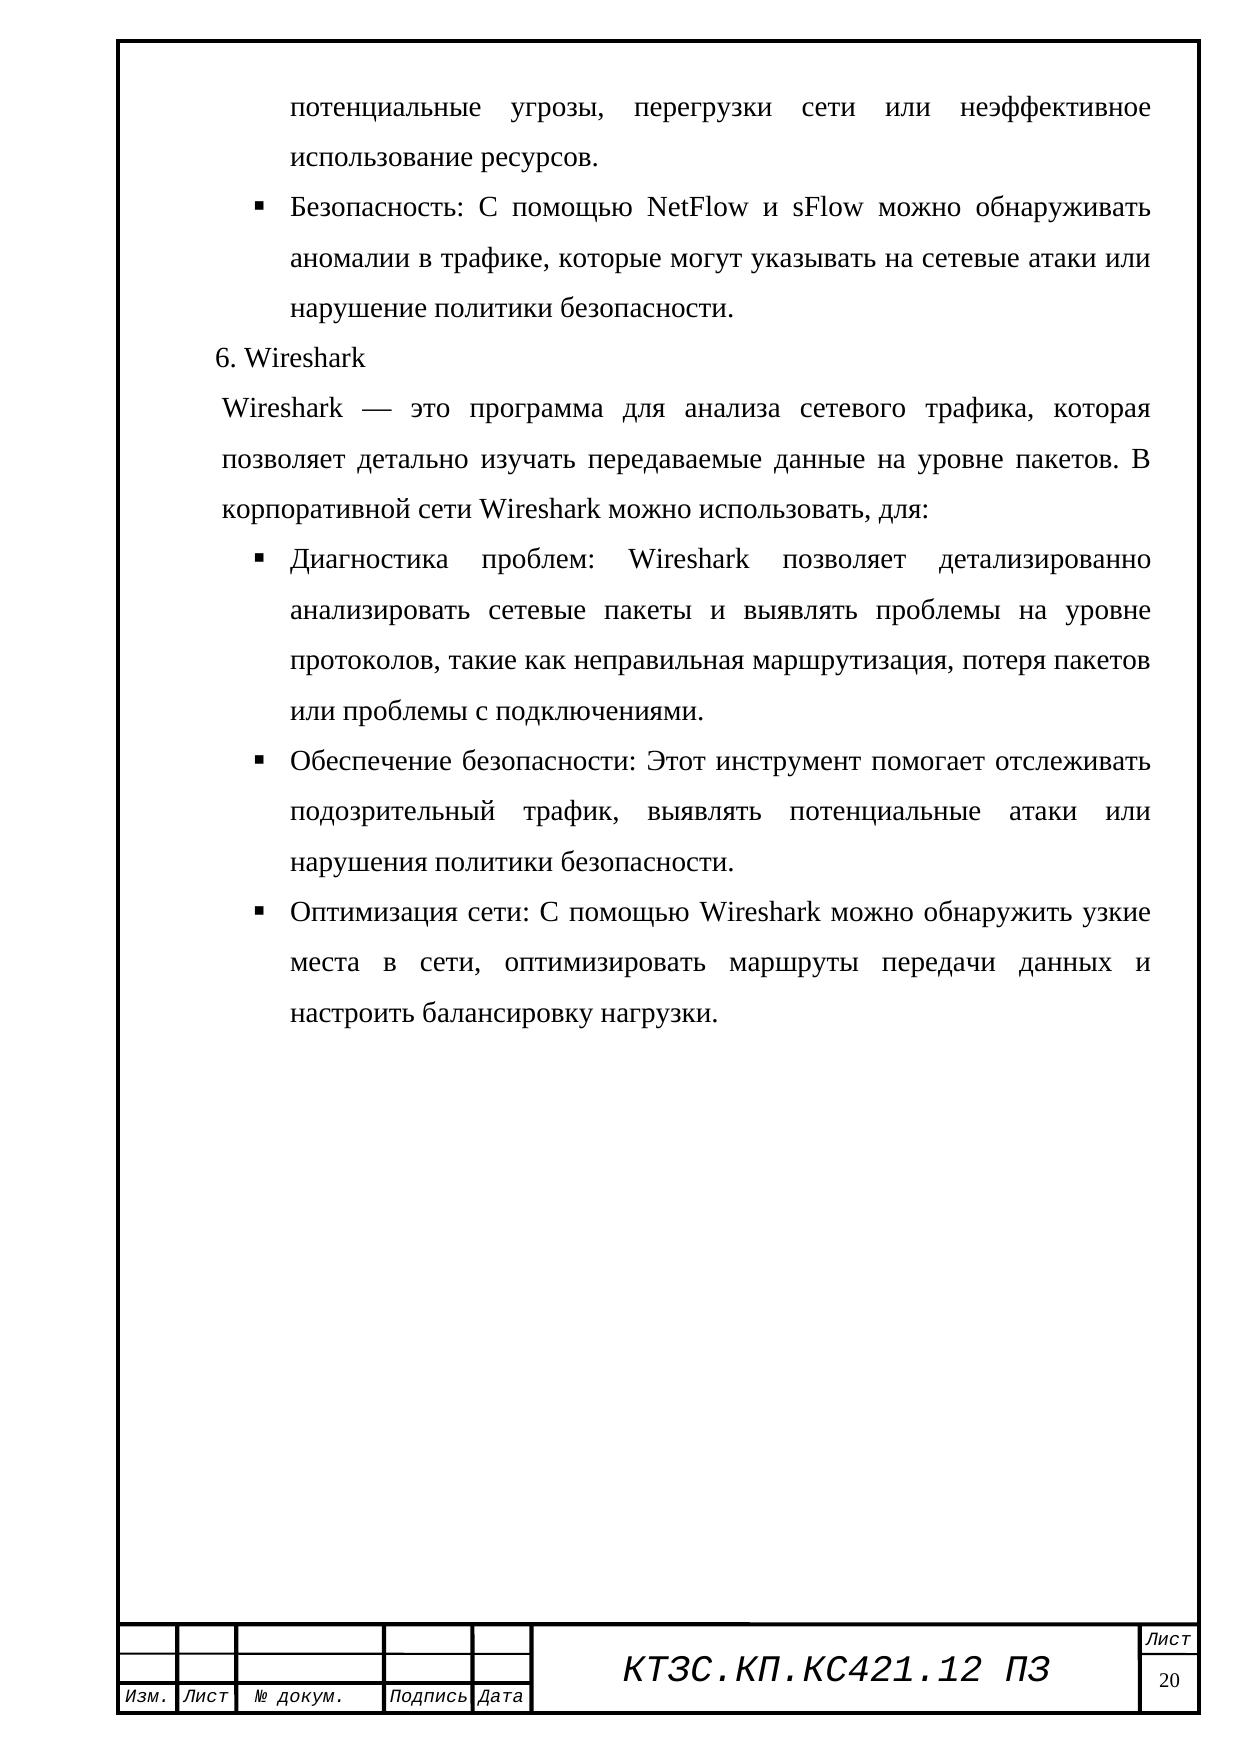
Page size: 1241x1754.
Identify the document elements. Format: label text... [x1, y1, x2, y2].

list Оптимизация сети: С помощью Wireshark можно обнаружить узкие места в сети, оптимизировать маршруты передачи данных и настроить балансировку нагрузки. [252, 894, 1152, 1028]
list Обеспечение безопасности: Этот инструмент помогает отслеживать подозрительный трафик, выявлять потенциальные атаки или нарушения политики безопасности. [252, 743, 1152, 877]
list Безопасность: С помощью NetFlow и sFlow можно обнаруживать аномалии в трафике, которые могут указывать на сетевые атаки или нарушение политики безопасности. [252, 189, 1152, 323]
text 6. Wireshark [215, 340, 1152, 374]
list Wireshark — это программа для анализа сетевого трафика, которая позволяет детально изучать передаваемые данные на уровне пакетов. В корпоративной сети Wireshark можно использовать, для: [222, 391, 1152, 525]
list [252, 89, 1152, 172]
list Диагностика проблем: Wireshark позволяет детализированно анализировать сетевые пакеты и выявлять проблемы на уровне протоколов, такие как неправильная маршрутизация, потеря пакетов или проблемы с подключениями. [252, 542, 1152, 726]
